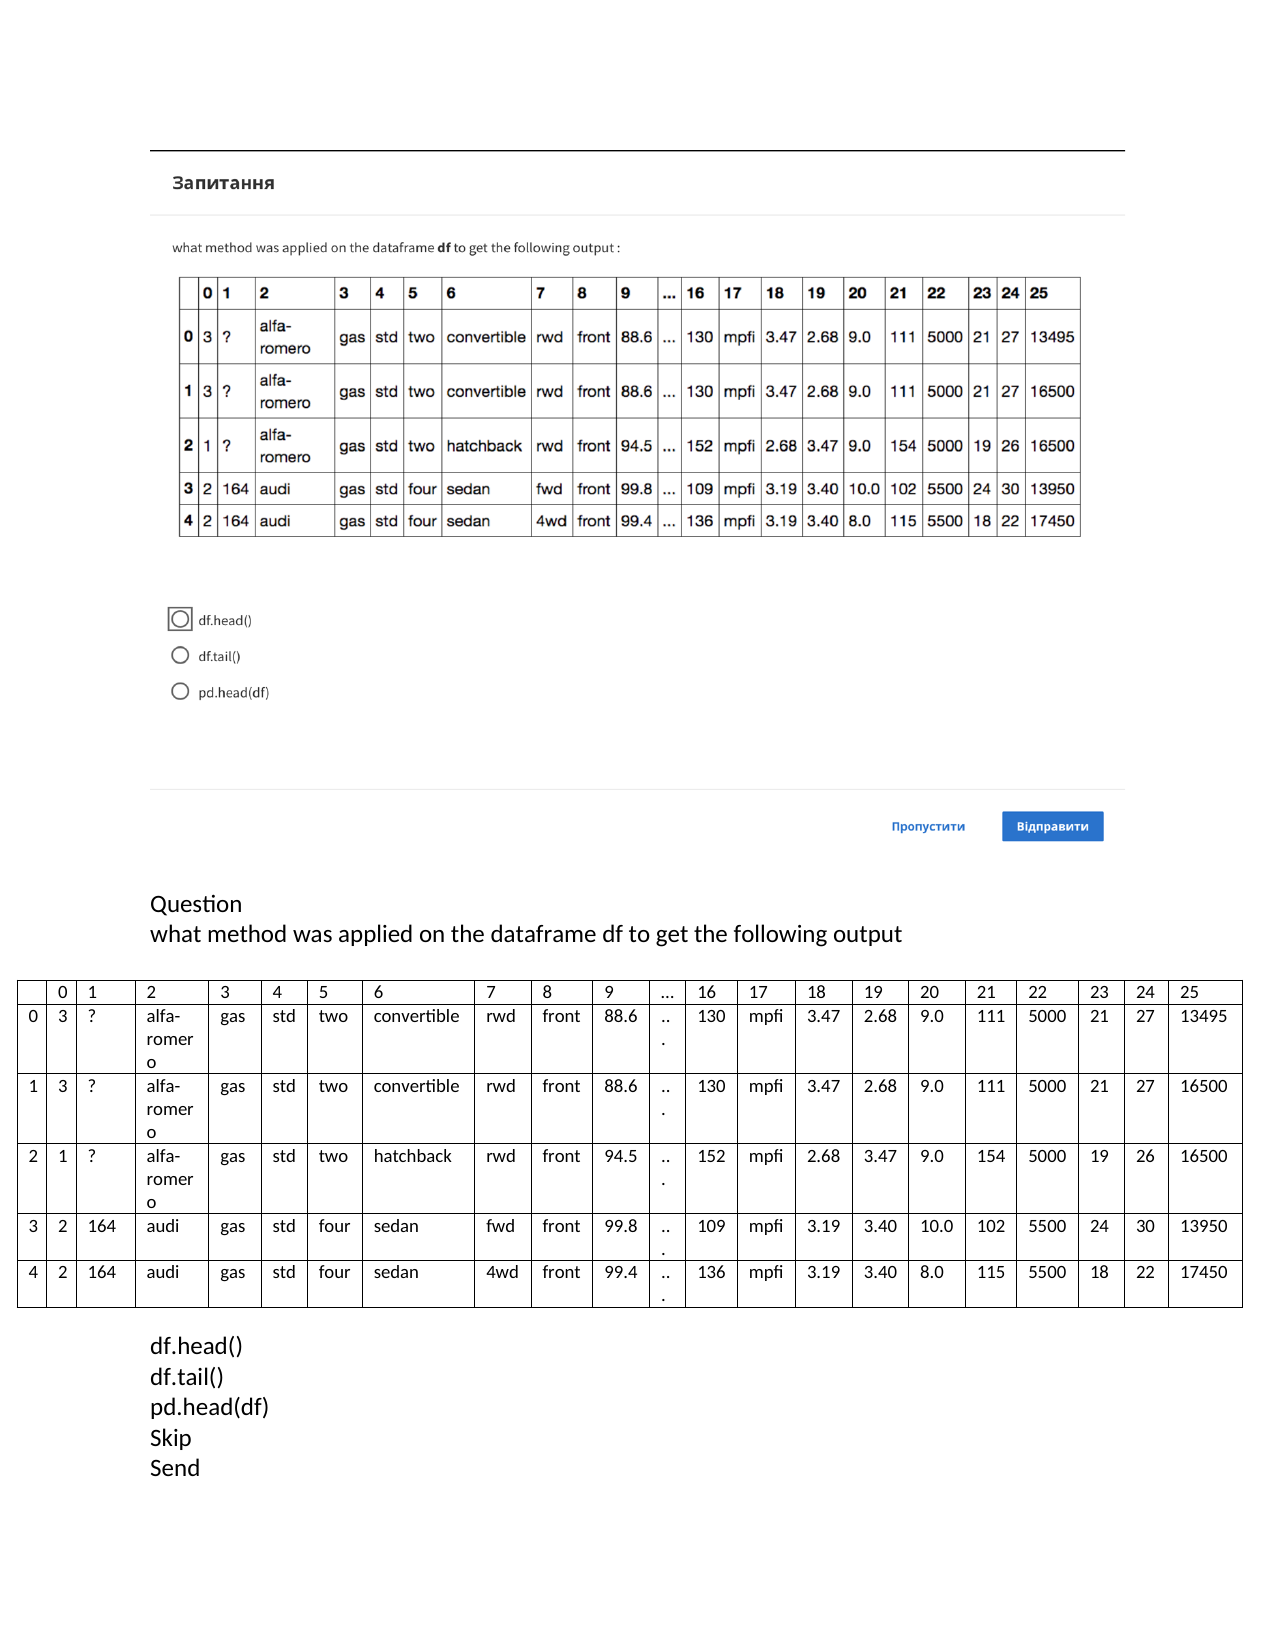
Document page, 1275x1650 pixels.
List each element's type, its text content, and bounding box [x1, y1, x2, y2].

table_header … [650, 981, 685, 1003]
table_header 16 [686, 981, 737, 1003]
table_cell 4wd [475, 1261, 531, 1307]
table_cell 130 [686, 1074, 737, 1143]
table_header 20 [909, 981, 965, 1003]
table_cell 3.47 [796, 1005, 852, 1073]
table_cell sedan [363, 1214, 474, 1260]
table_cell 10.0 [909, 1214, 965, 1260]
table_cell rwd [475, 1144, 531, 1213]
table_cell front [532, 1074, 592, 1143]
table_cell convertible [363, 1005, 474, 1073]
table_cell rwd [475, 1005, 531, 1073]
table_cell 3.40 [853, 1261, 908, 1307]
table_cell 3 [18, 1214, 46, 1260]
table_cell 4 [18, 1261, 46, 1307]
table_cell 9.0 [909, 1005, 965, 1073]
table_cell std [262, 1214, 307, 1260]
table_cell front [532, 1214, 592, 1260]
table_cell ? [77, 1005, 135, 1073]
table_cell 5000 [1017, 1074, 1078, 1143]
table_cell 164 [77, 1261, 135, 1307]
table_cell std [262, 1144, 307, 1213]
table_header 24 [1125, 981, 1168, 1003]
table_header 2 [136, 981, 208, 1003]
table_cell mpfi [738, 1005, 795, 1073]
table_cell 2 [18, 1144, 46, 1213]
table_cell gas [209, 1261, 261, 1307]
table_cell front [532, 1005, 592, 1073]
table_cell 26 [1125, 1144, 1168, 1213]
table_cell alfa- romero [136, 1074, 208, 1143]
table_header 18 [796, 981, 852, 1003]
table_cell 27 [1125, 1005, 1168, 1073]
table_cell std [262, 1005, 307, 1073]
table_cell front [532, 1261, 592, 1307]
table_cell 102 [966, 1214, 1016, 1260]
table_header 17 [738, 981, 795, 1003]
table_cell 13495 [1169, 1005, 1242, 1073]
table_header 5 [308, 981, 362, 1003]
table_cell 2.68 [853, 1074, 908, 1143]
table_cell mpfi [738, 1144, 795, 1213]
table_cell 3.47 [796, 1074, 852, 1143]
table_header 21 [966, 981, 1016, 1003]
table_cell convertible [363, 1074, 474, 1143]
text Question [150, 888, 1125, 918]
table_header 19 [853, 981, 908, 1003]
table_cell 3.47 [853, 1144, 908, 1213]
table_cell ... [650, 1005, 685, 1073]
table_cell 21 [1079, 1005, 1124, 1073]
table_cell 21 [1079, 1074, 1124, 1143]
text Send [150, 1453, 1125, 1483]
table_cell 3 [47, 1074, 76, 1143]
table_cell 18 [1079, 1261, 1124, 1307]
table_cell 5500 [1017, 1214, 1078, 1260]
table_cell sedan [363, 1261, 474, 1307]
table_cell 0 [18, 1005, 46, 1073]
table_cell 3.19 [796, 1214, 852, 1260]
table_cell 8.0 [909, 1261, 965, 1307]
text df.tail() [150, 1361, 1125, 1392]
table_header 4 [262, 981, 307, 1003]
table_cell ? [77, 1144, 135, 1213]
table_cell 130 [686, 1005, 737, 1073]
table_cell ... [650, 1214, 685, 1260]
table_cell 9.0 [909, 1144, 965, 1213]
table_cell 2.68 [853, 1005, 908, 1073]
table_header 3 [209, 981, 261, 1003]
table_cell 19 [1079, 1144, 1124, 1213]
table_cell 2 [47, 1261, 76, 1307]
table_cell fwd [475, 1214, 531, 1260]
picture [150, 150, 1125, 858]
table_cell 99.4 [593, 1261, 649, 1307]
table_cell 1 [18, 1074, 46, 1143]
table_cell 88.6 [593, 1005, 649, 1073]
table_cell four [308, 1214, 362, 1260]
table_cell 99.8 [593, 1214, 649, 1260]
table_cell 2.68 [796, 1144, 852, 1213]
table_cell 27 [1125, 1074, 1168, 1143]
table_cell 164 [77, 1214, 135, 1260]
table_cell 17450 [1169, 1261, 1242, 1307]
table_cell 24 [1079, 1214, 1124, 1260]
table_cell 13950 [1169, 1214, 1242, 1260]
table_header 0 [47, 981, 76, 1003]
table_cell 109 [686, 1214, 737, 1260]
table_cell front [532, 1144, 592, 1213]
table_header 9 [593, 981, 649, 1003]
table_cell 9.0 [909, 1074, 965, 1143]
table_header 6 [363, 981, 474, 1003]
table_cell std [262, 1074, 307, 1143]
table_cell 94.5 [593, 1144, 649, 1213]
table_cell 5000 [1017, 1005, 1078, 1073]
table_cell 22 [1125, 1261, 1168, 1307]
table_cell mpfi [738, 1214, 795, 1260]
table_cell ... [650, 1074, 685, 1143]
table_cell 3.19 [796, 1261, 852, 1307]
table_cell alfa- romero [136, 1005, 208, 1073]
table_cell ? [77, 1074, 135, 1143]
text Skip [150, 1422, 1125, 1453]
table_cell gas [209, 1005, 261, 1073]
table_cell 88.6 [593, 1074, 649, 1143]
table_cell ... [650, 1144, 685, 1213]
table_cell four [308, 1261, 362, 1307]
table_header [18, 981, 46, 1003]
table_cell 16500 [1169, 1144, 1242, 1213]
table_cell 115 [966, 1261, 1016, 1307]
table_cell two [308, 1005, 362, 1073]
table_cell 5000 [1017, 1144, 1078, 1213]
table_cell two [308, 1144, 362, 1213]
table_header 22 [1017, 981, 1078, 1003]
text df.head() [150, 1331, 1125, 1361]
table_cell hatchback [363, 1144, 474, 1213]
table_cell audi [136, 1214, 208, 1260]
table_cell 3 [47, 1005, 76, 1073]
table_cell mpfi [738, 1074, 795, 1143]
table_cell two [308, 1074, 362, 1143]
table_cell 3.40 [853, 1214, 908, 1260]
table_header 8 [532, 981, 592, 1003]
table_header 1 [77, 981, 135, 1003]
table_cell alfa- romero [136, 1144, 208, 1213]
table_cell 111 [966, 1074, 1016, 1143]
table_cell 154 [966, 1144, 1016, 1213]
table_header 23 [1079, 981, 1124, 1003]
table_cell std [262, 1261, 307, 1307]
table_cell ... [650, 1261, 685, 1307]
table_cell 111 [966, 1005, 1016, 1073]
table_cell mpfi [738, 1261, 795, 1307]
table_cell 5500 [1017, 1261, 1078, 1307]
table_cell gas [209, 1074, 261, 1143]
table_cell 30 [1125, 1214, 1168, 1260]
text pd.head(df) [150, 1392, 1125, 1422]
table_cell 1 [47, 1144, 76, 1213]
table_header 25 [1169, 981, 1242, 1003]
table_cell gas [209, 1144, 261, 1213]
table_cell rwd [475, 1074, 531, 1143]
table_cell 152 [686, 1144, 737, 1213]
table_cell gas [209, 1214, 261, 1260]
table_cell 2 [47, 1214, 76, 1260]
table_cell 136 [686, 1261, 737, 1307]
table_header 7 [475, 981, 531, 1003]
table_cell 16500 [1169, 1074, 1242, 1143]
table_cell audi [136, 1261, 208, 1307]
text what method was applied on the dataframe df to get the following output [150, 918, 1125, 949]
